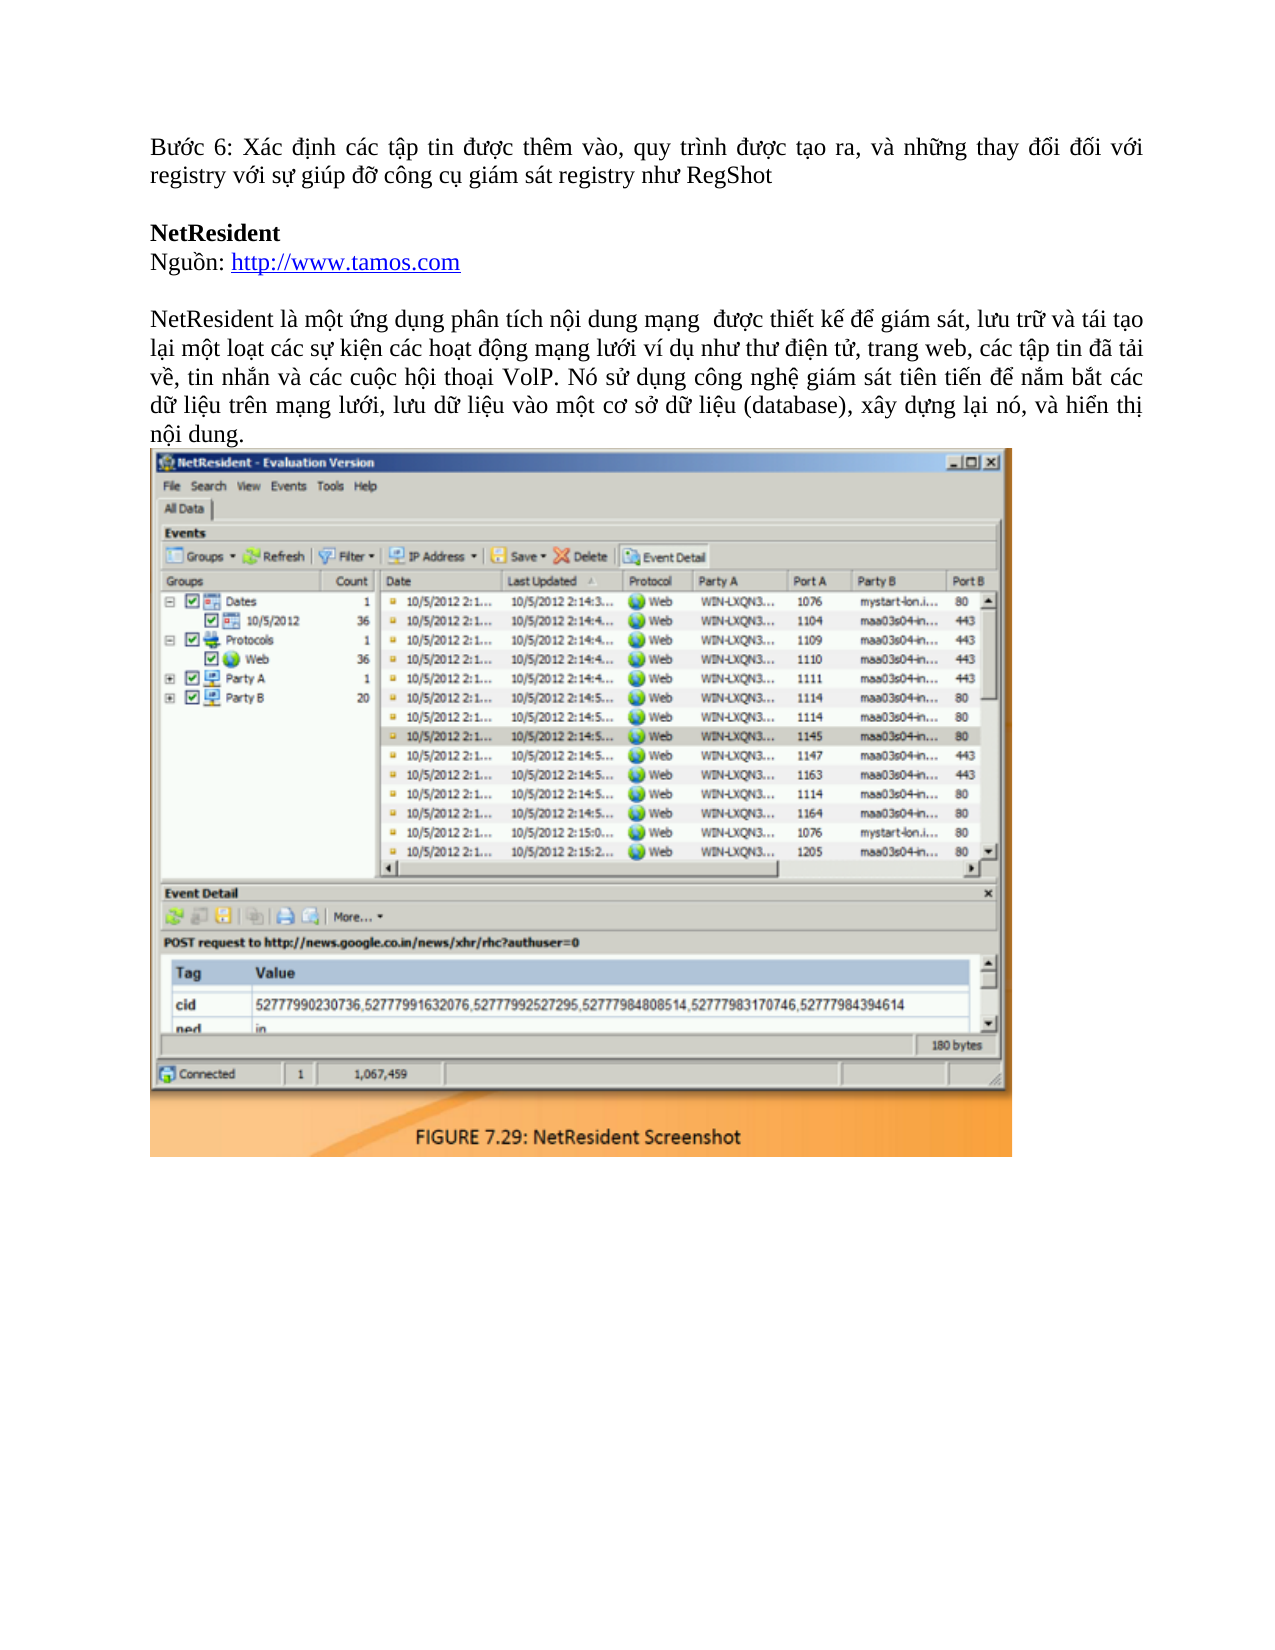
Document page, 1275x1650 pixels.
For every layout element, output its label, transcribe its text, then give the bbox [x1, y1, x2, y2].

picture [150, 448, 1013, 1157]
text NetResident Nguồn: http://www.tamos.com [150, 189, 1144, 276]
text NetResident là một ứng dụng phân tích nội dung mạng được thiết kế để giám sát, lưu trữ và tái tạo lại một loạt các sự kiện các hoạt động mạng lưới ví dụ như thư điện tử, trang web, các tập tin đã tải về, tin nhắn và các cuộc hội thoại VolP. Nó sử dụng công nghệ giám sát tiên tiến để nắm bắt các dữ liệu trên mạng lưới, lưu dữ liệu vào một cơ sở dữ liệu (database), xây dựng lại nó, và hiển thị nội dung. [150, 304, 1144, 448]
text Bước 6: Xác định các tập tin được thêm vào, quy trình được tạo ra, và những thay đổi đối với registry với sự giúp đỡ công cụ giám sát registry như RegShot [150, 103, 1144, 189]
